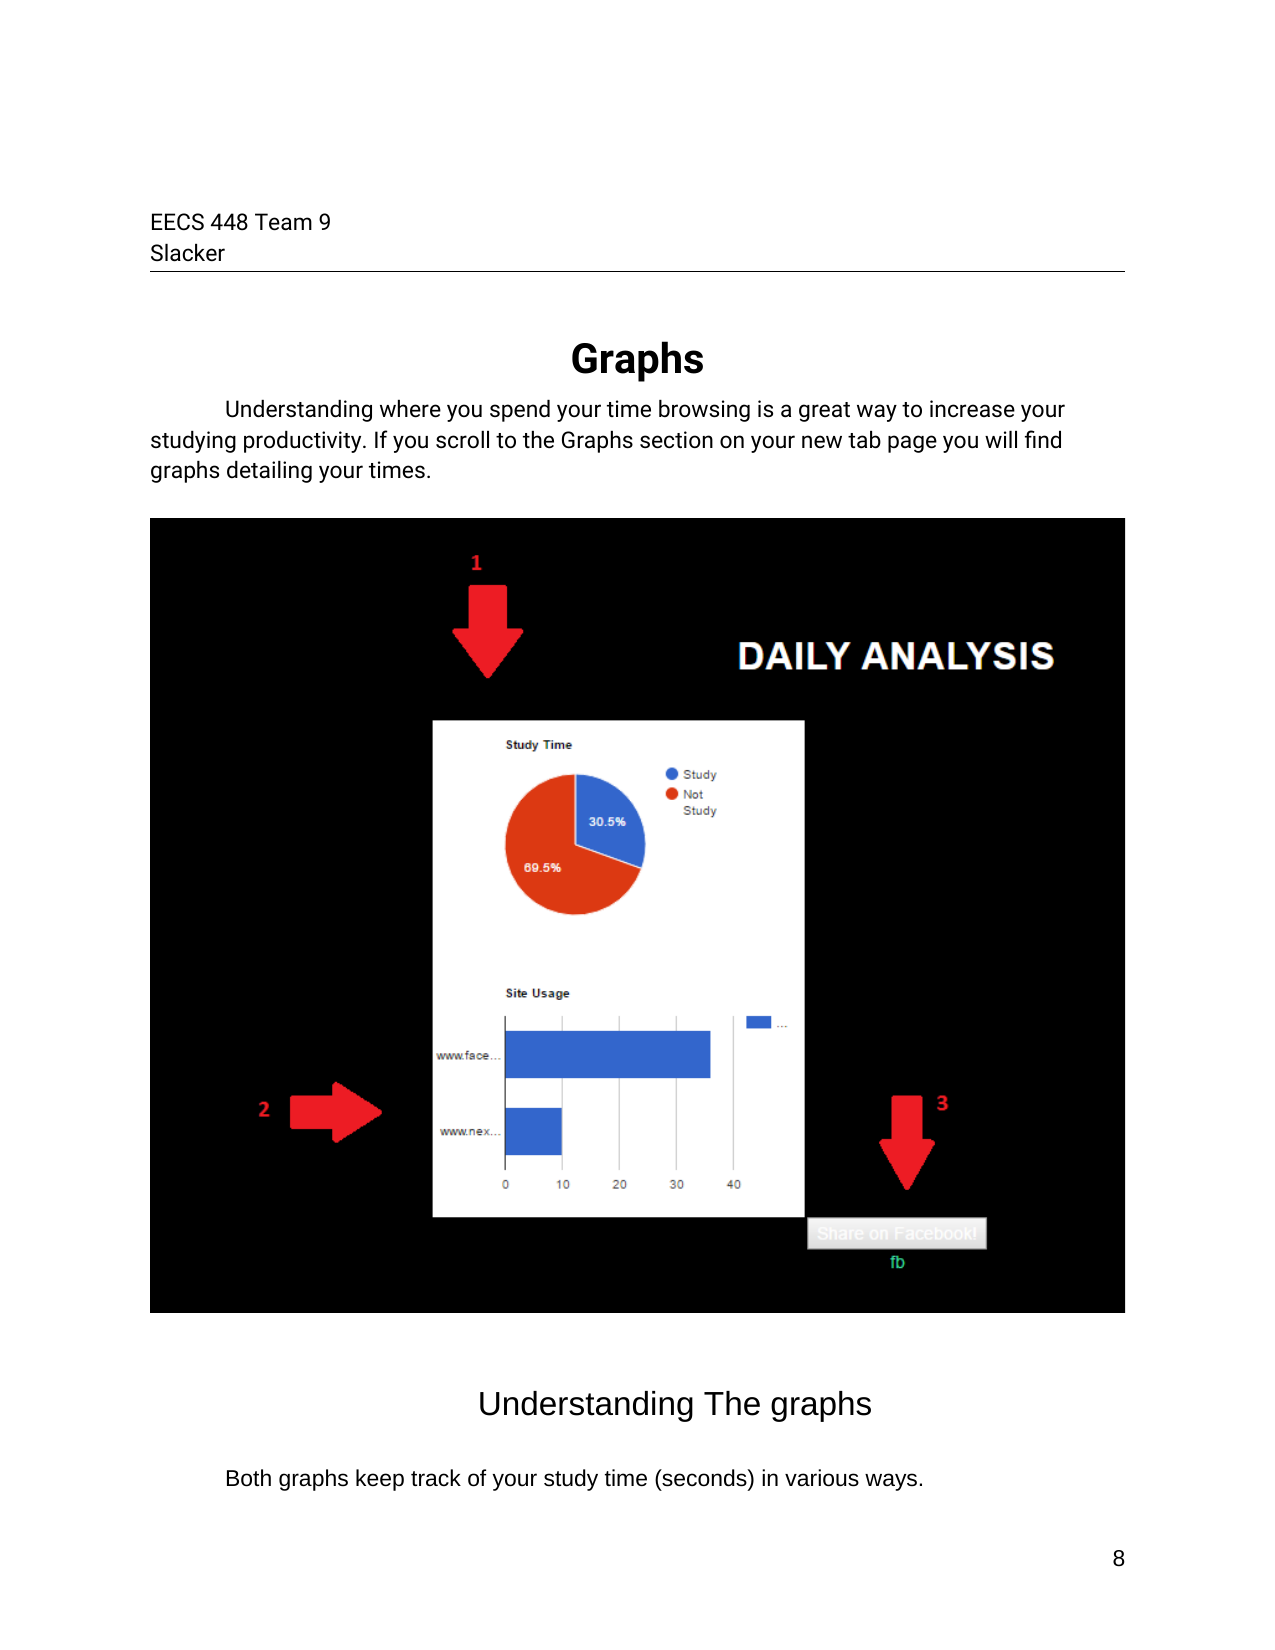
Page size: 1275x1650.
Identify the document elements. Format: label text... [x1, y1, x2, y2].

subtitle Understanding The graphs [150, 1384, 1125, 1422]
text Both graphs keep track of your study time (seconds) in various ways. [150, 1465, 1125, 1492]
subtitle Graphs [150, 334, 1125, 383]
text Understanding where you spend your time browsing is a great way to increase your studying productivity. If you scroll to the Graphs section on your new tab page you will find graphs detailing your times. [150, 396, 1125, 484]
picture [150, 518, 1125, 1313]
